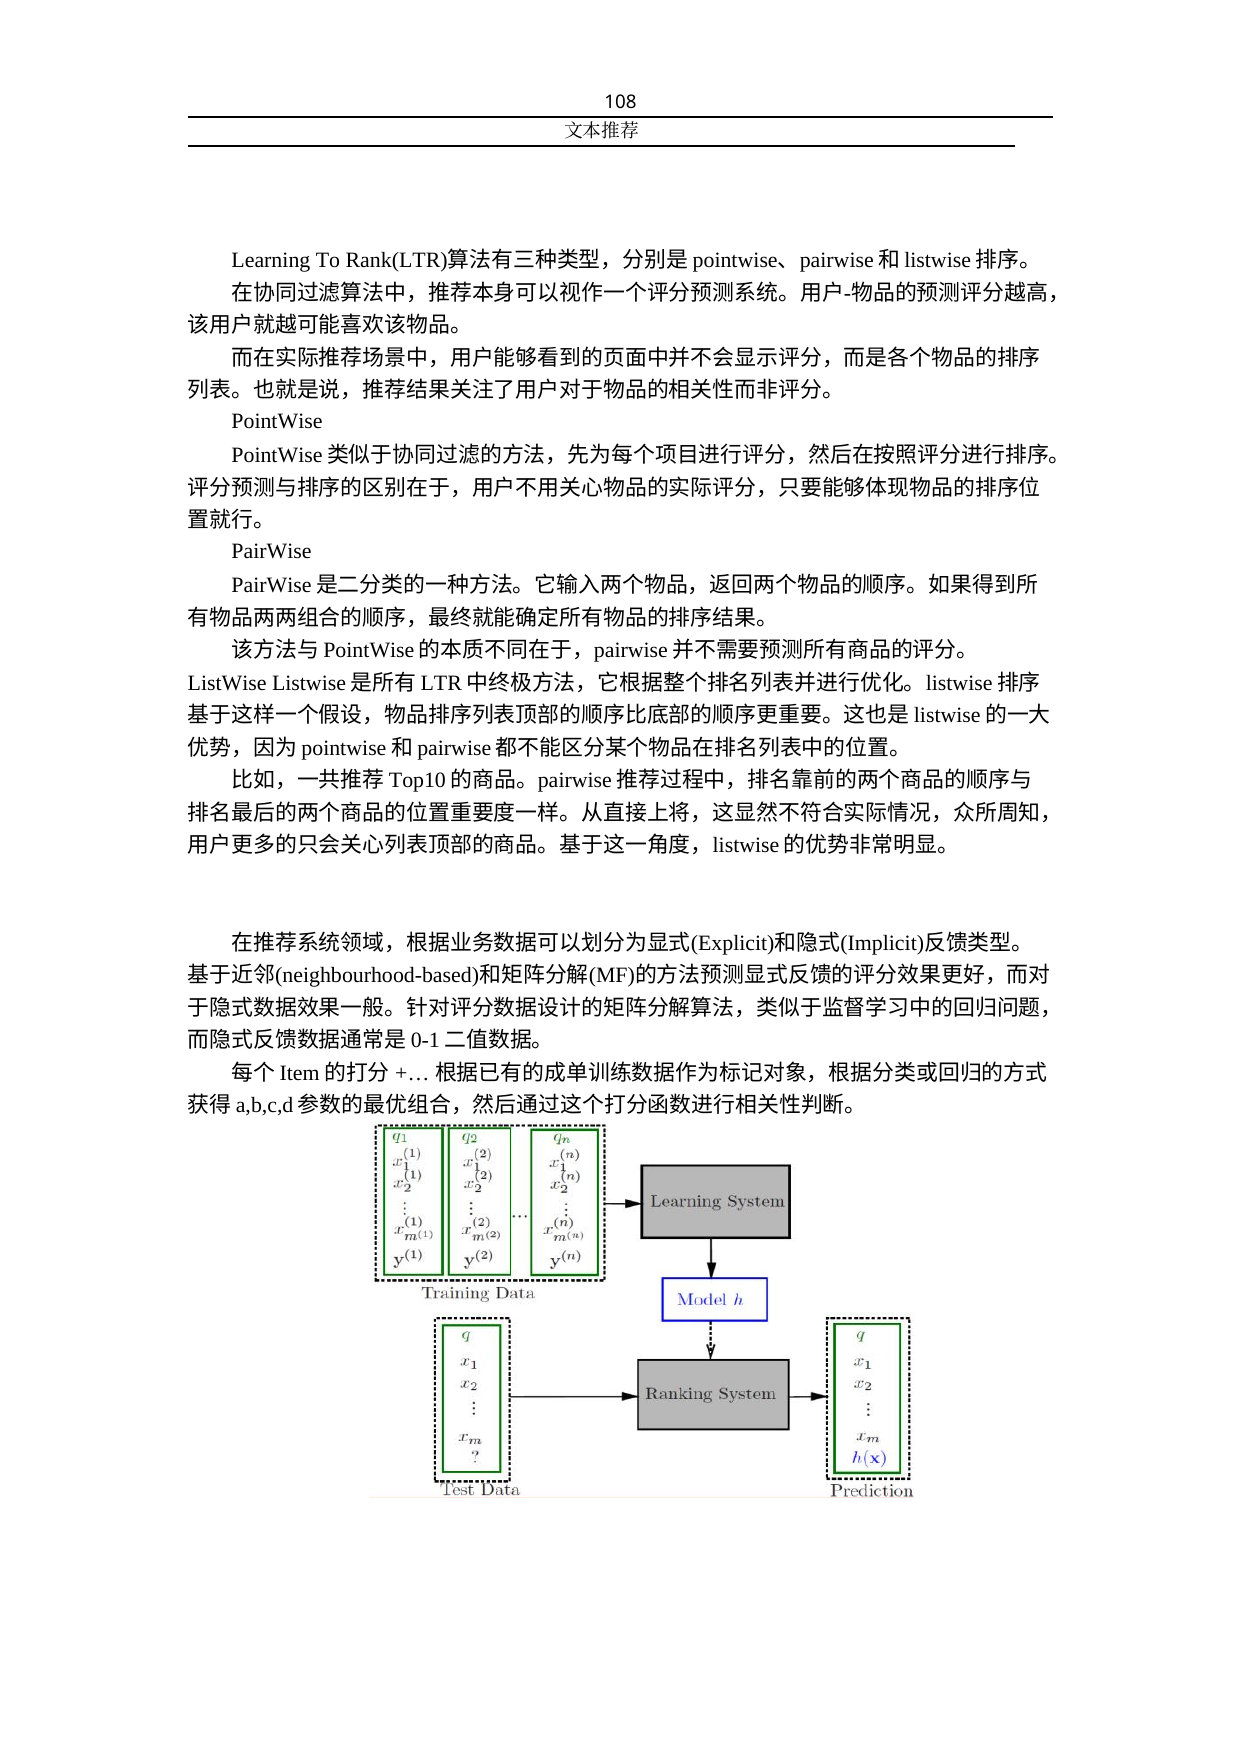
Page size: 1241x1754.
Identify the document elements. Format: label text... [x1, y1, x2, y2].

text 在推荐系统领域，根据业务数据可以划分为显式(Explicit)和隐式(Implicit)反馈类型。基于近邻(neighbourhood-based)和矩阵分解(MF)的方法预测显式反馈的评分效果更好，而对于隐式数据效果一般。针对评分数据设计的矩阵分解算法，类似于监督学习中的回归问题，而隐式反馈数据通常是0-1二值数据。 [187, 924, 1053, 1054]
text PointWise [187, 404, 1053, 437]
text 该方法与PointWise的本质不同在于，pairwise并不需要预测所有商品的评分。 ListWise Listwise是所有LTR中终极方法，它根据整个排名列表并进行优化。listwise排序基于这样一个假设，物品排序列表顶部的顺序比底部的顺序更重要。这也是listwise的一大优势，因为pointwise和pairwise都不能区分某个物品在排名列表中的位置。 [187, 632, 1053, 762]
text PairWise [187, 534, 1053, 567]
text 在协同过滤算法中，推荐本身可以视作一个评分预测系统。用户-物品的预测评分越高，该用户就越可能喜欢该物品。 [187, 274, 1053, 339]
text PairWise是二分类的一种方法。它输入两个物品，返回两个物品的顺序。如果得到所有物品两两组合的顺序，最终就能确定所有物品的排序结果。 [187, 567, 1053, 632]
text 每个Item的打分 +… 根据已有的成单训练数据作为标记对象，根据分类或回归的方式获得a,b,c,d参数的最优组合，然后通过这个打分函数进行相关性判断。 [187, 1054, 1053, 1119]
text PointWise类似于协同过滤的方法，先为每个项目进行评分，然后在按照评分进行排序。评分预测与排序的区别在于，用户不用关心物品的实际评分，只要能够体现物品的排序位置就行。 [187, 437, 1053, 534]
text Learning To Rank(LTR)算法有三种类型，分别是pointwise、pairwise和listwise排序。 [187, 242, 1053, 274]
picture [369, 1119, 915, 1498]
text 比如，一共推荐Top10的商品。pairwise推荐过程中，排名靠前的两个商品的顺序与排名最后的两个商品的位置重要度一样。从直接上将，这显然不符合实际情况，众所周知，用户更多的只会关心列表顶部的商品。基于这一角度，listwise的优势非常明显。 [187, 762, 1053, 859]
text 而在实际推荐场景中，用户能够看到的页面中并不会显示评分，而是各个物品的排序列表。也就是说，推荐结果关注了用户对于物品的相关性而非评分。 [187, 339, 1053, 404]
